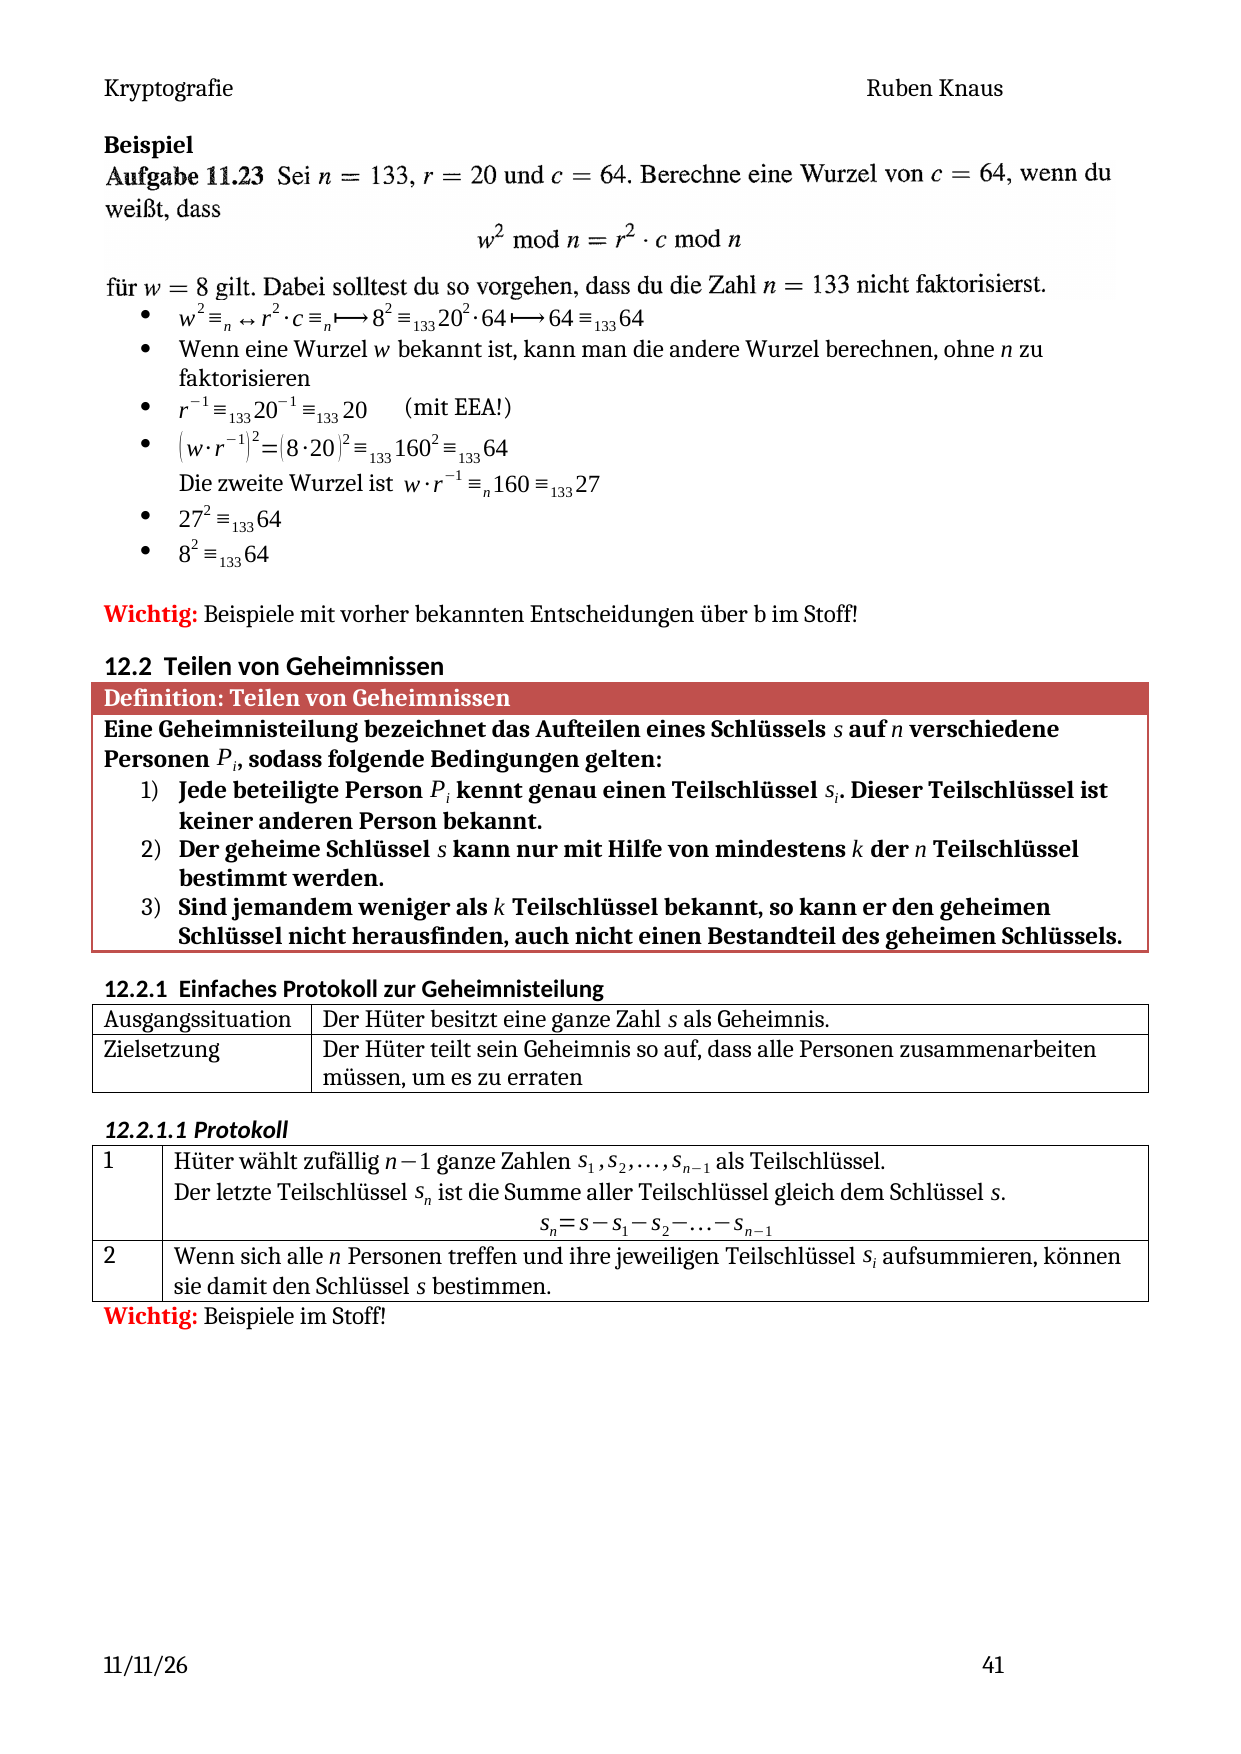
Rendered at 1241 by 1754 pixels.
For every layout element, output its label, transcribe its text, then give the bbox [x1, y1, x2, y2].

picture [103, 160, 1116, 300]
table_header 1 [93, 1146, 162, 1239]
subtitle Protokoll [103, 1114, 1138, 1144]
table_cell Zielsetzung [93, 1035, 311, 1092]
subtitle Teilen von Geheimnissen [103, 649, 1138, 682]
text Beispiel [103, 131, 1138, 160]
text Wichtig: Beispiele mit vorher bekannten Entscheidungen über b im Stoff! [103, 599, 1138, 628]
table_cell Der Hüter teilt sein Geheimnis so auf, dass alle Personen zusammenarbeiten müssen, um es zu erraten [312, 1035, 1148, 1092]
list Die zweite Wurzel ist [141, 427, 1138, 501]
table_header Hüter wählt zufällig ganze Zahlen als Teilschlüssel. Der letzte Teilschlüssel ist die Summe aller Teilschlüssel gleich dem Schlüssel . [163, 1146, 1148, 1239]
list (mit EEA!) [141, 392, 1138, 427]
list Wenn eine Wurzel bekannt ist, kann man die andere Wurzel berechnen, ohne zu faktorisieren [141, 335, 1138, 392]
table_header Definition: Teilen von Geheimnissen [93, 684, 1147, 713]
subtitle Einfaches Protokoll zur Geheimnisteilung [103, 973, 1138, 1004]
table_cell Eine Geheimnisteilung bezeichnet das Aufteilen eines Schlüssels auf verschiedene Personen , sodass folgende Bedingungen gelten: Jede beteiligte Person kennt genau einen Teilschlüssel . Dieser Teilschlüssel ist keiner anderen Person bekannt. Der geheime Schlüssel kann nur mit Hilfe von mindestens der Teilschlüssel bestimmt werden. Sind jemandem weniger als Teilschlüssel bekannt, so kann er den geheimen Schlüssel nicht herausfinden, auch nicht einen Bestandteil des geheimen Schlüssels. [93, 715, 1147, 950]
table_header Ausgangssituation [93, 1005, 311, 1033]
text Wichtig: Beispiele im Stoff! [103, 1302, 1138, 1331]
table_header Der Hüter besitzt eine ganze Zahl als Geheimnis. [312, 1005, 1148, 1033]
table_cell 2 [93, 1241, 162, 1301]
table_cell Wenn sich alle Personen treffen und ihre jeweiligen Teilschlüssel aufsummieren, können sie damit den Schlüssel bestimmen. [163, 1241, 1148, 1301]
